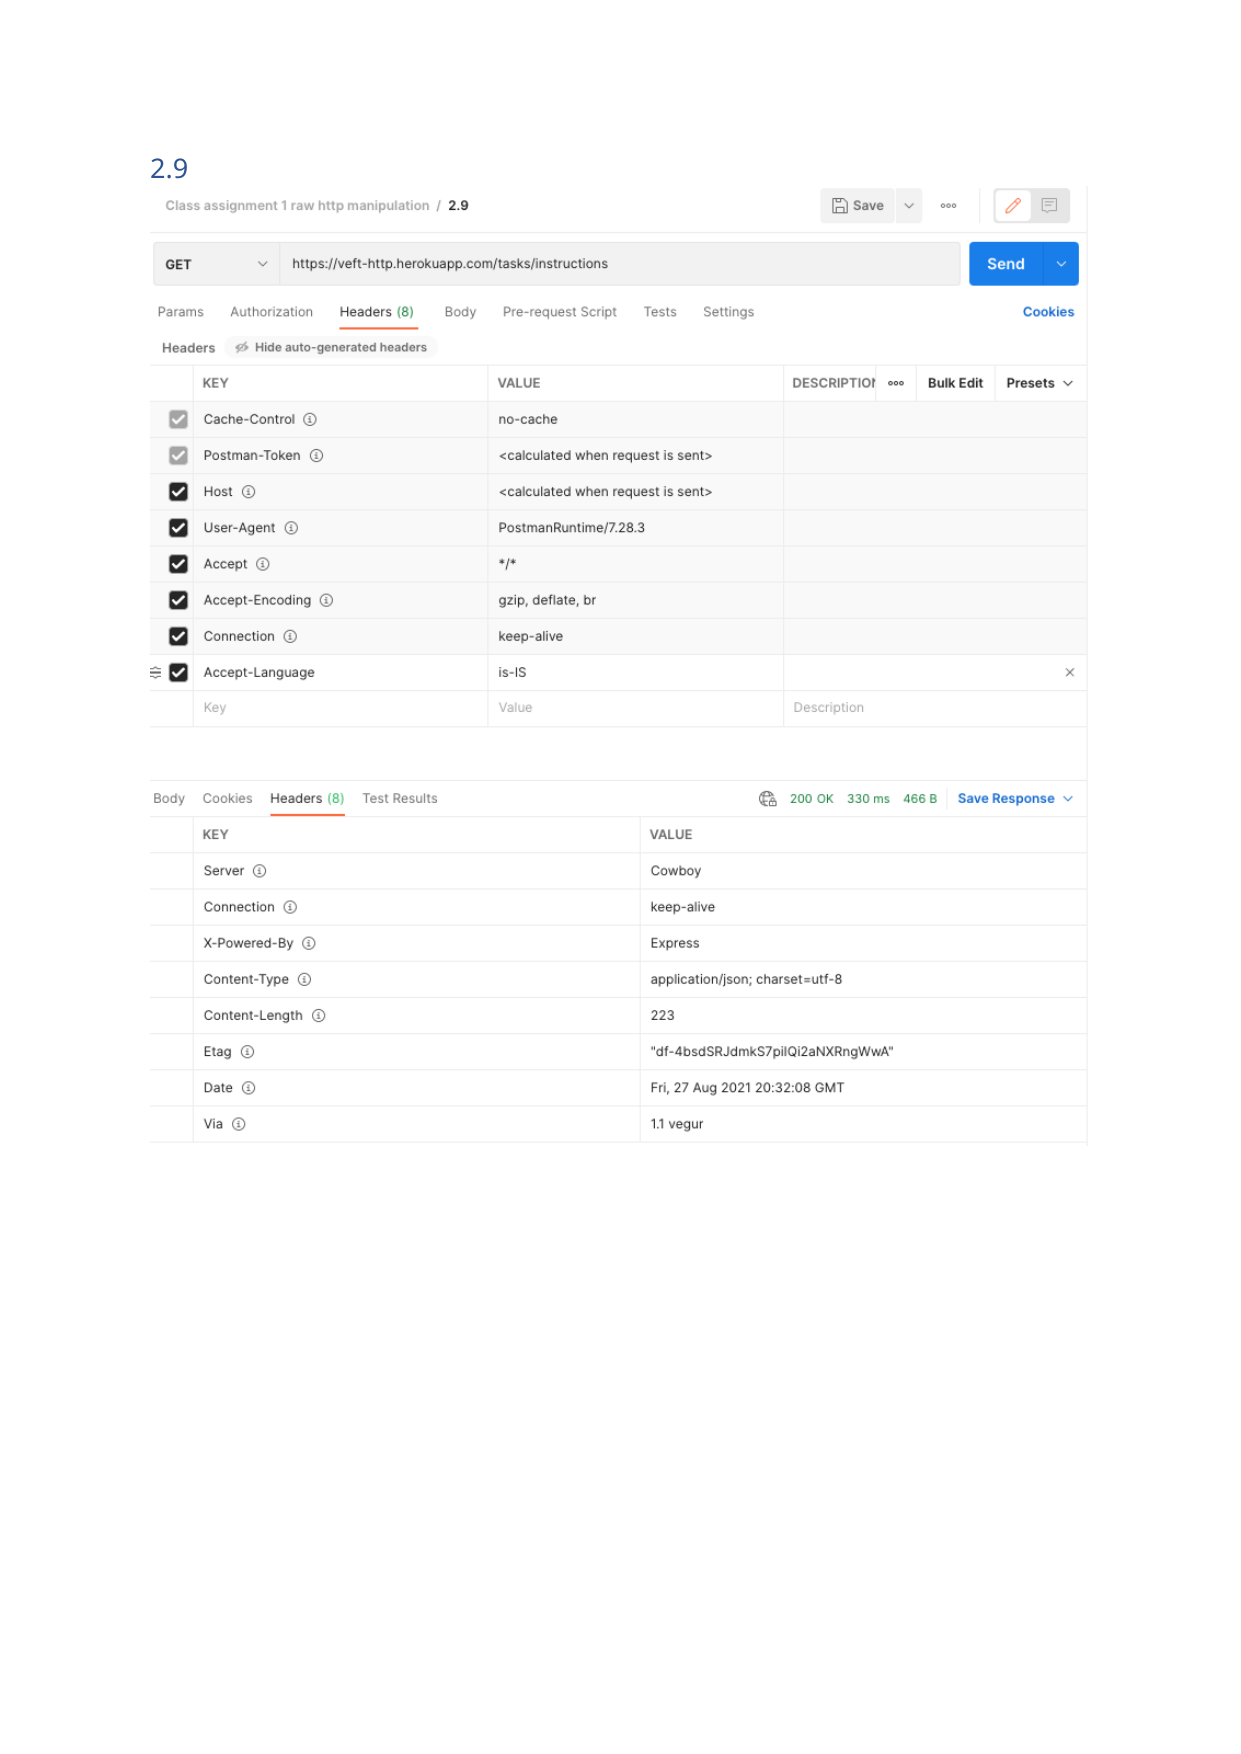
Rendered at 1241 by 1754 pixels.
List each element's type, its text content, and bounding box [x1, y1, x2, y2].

picture [150, 186, 1091, 1146]
subtitle 2.9 [150, 150, 1090, 186]
